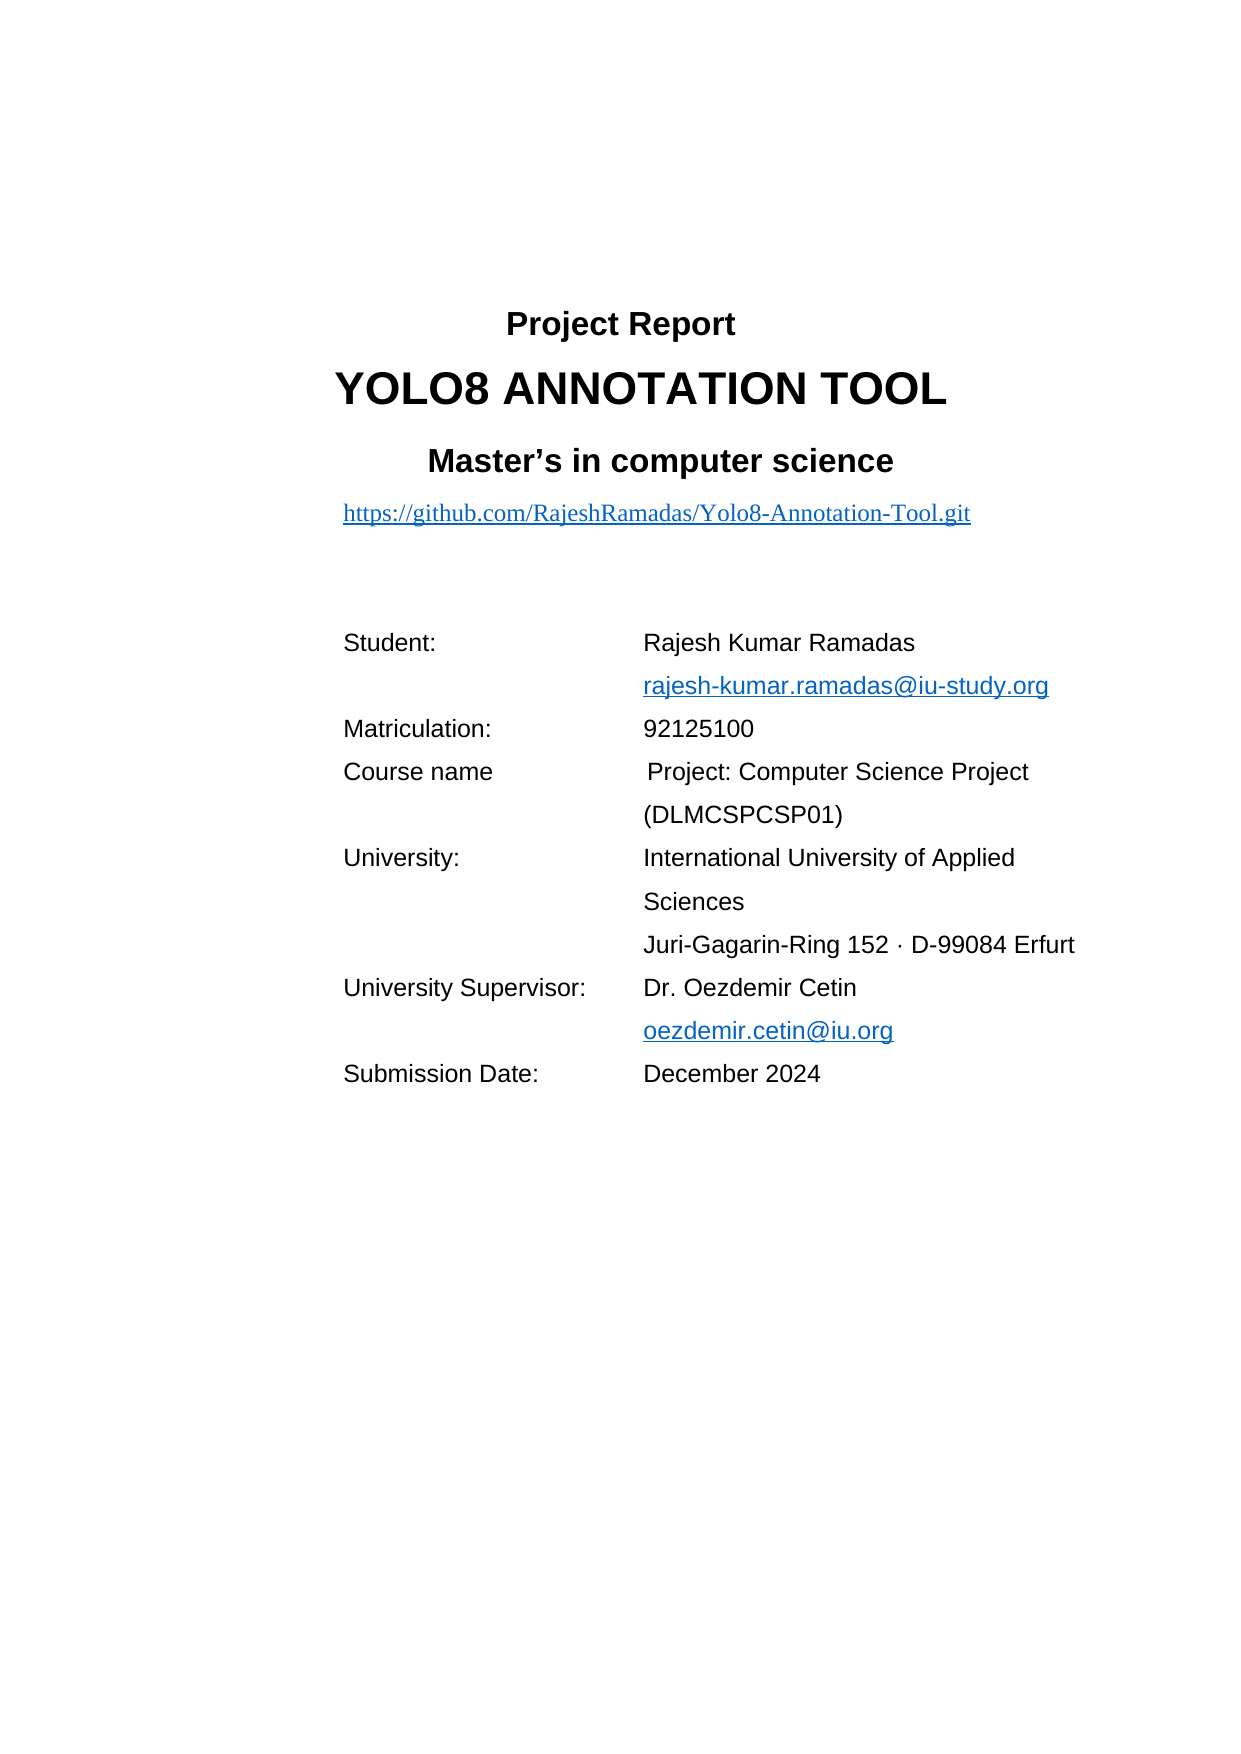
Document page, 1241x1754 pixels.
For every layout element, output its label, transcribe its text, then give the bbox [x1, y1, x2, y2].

text Master’s in computer science [418, 441, 1122, 479]
text University: International University of Applied Sciences [343, 843, 1122, 915]
text https://github.com/RajeshRamadas/Yolo8-Annotation-Tool.git [343, 498, 1122, 527]
text Matriculation: 92125100 [343, 714, 1122, 743]
text (DLMCSPCSP01) [568, 800, 1122, 829]
text YOLO8 ANNOTATION TOOL [118, 362, 1122, 414]
text Juri-Gagarin-Ring 152 · D-99084 Erfurt [568, 929, 1122, 958]
text Project Report [118, 304, 1122, 342]
text Student: Rajesh Kumar Ramadas [343, 628, 1122, 656]
text Submission Date: December 2024 [343, 1059, 1122, 1088]
text rajesh-kumar.ramadas@iu-study.org [568, 671, 1122, 699]
text Course name Project: Computer Science Project [343, 757, 1122, 786]
text University Supervisor: Dr. Oezdemir Cetin [343, 973, 1122, 1001]
text oezdemir.cetin@iu.org [568, 1016, 1122, 1044]
